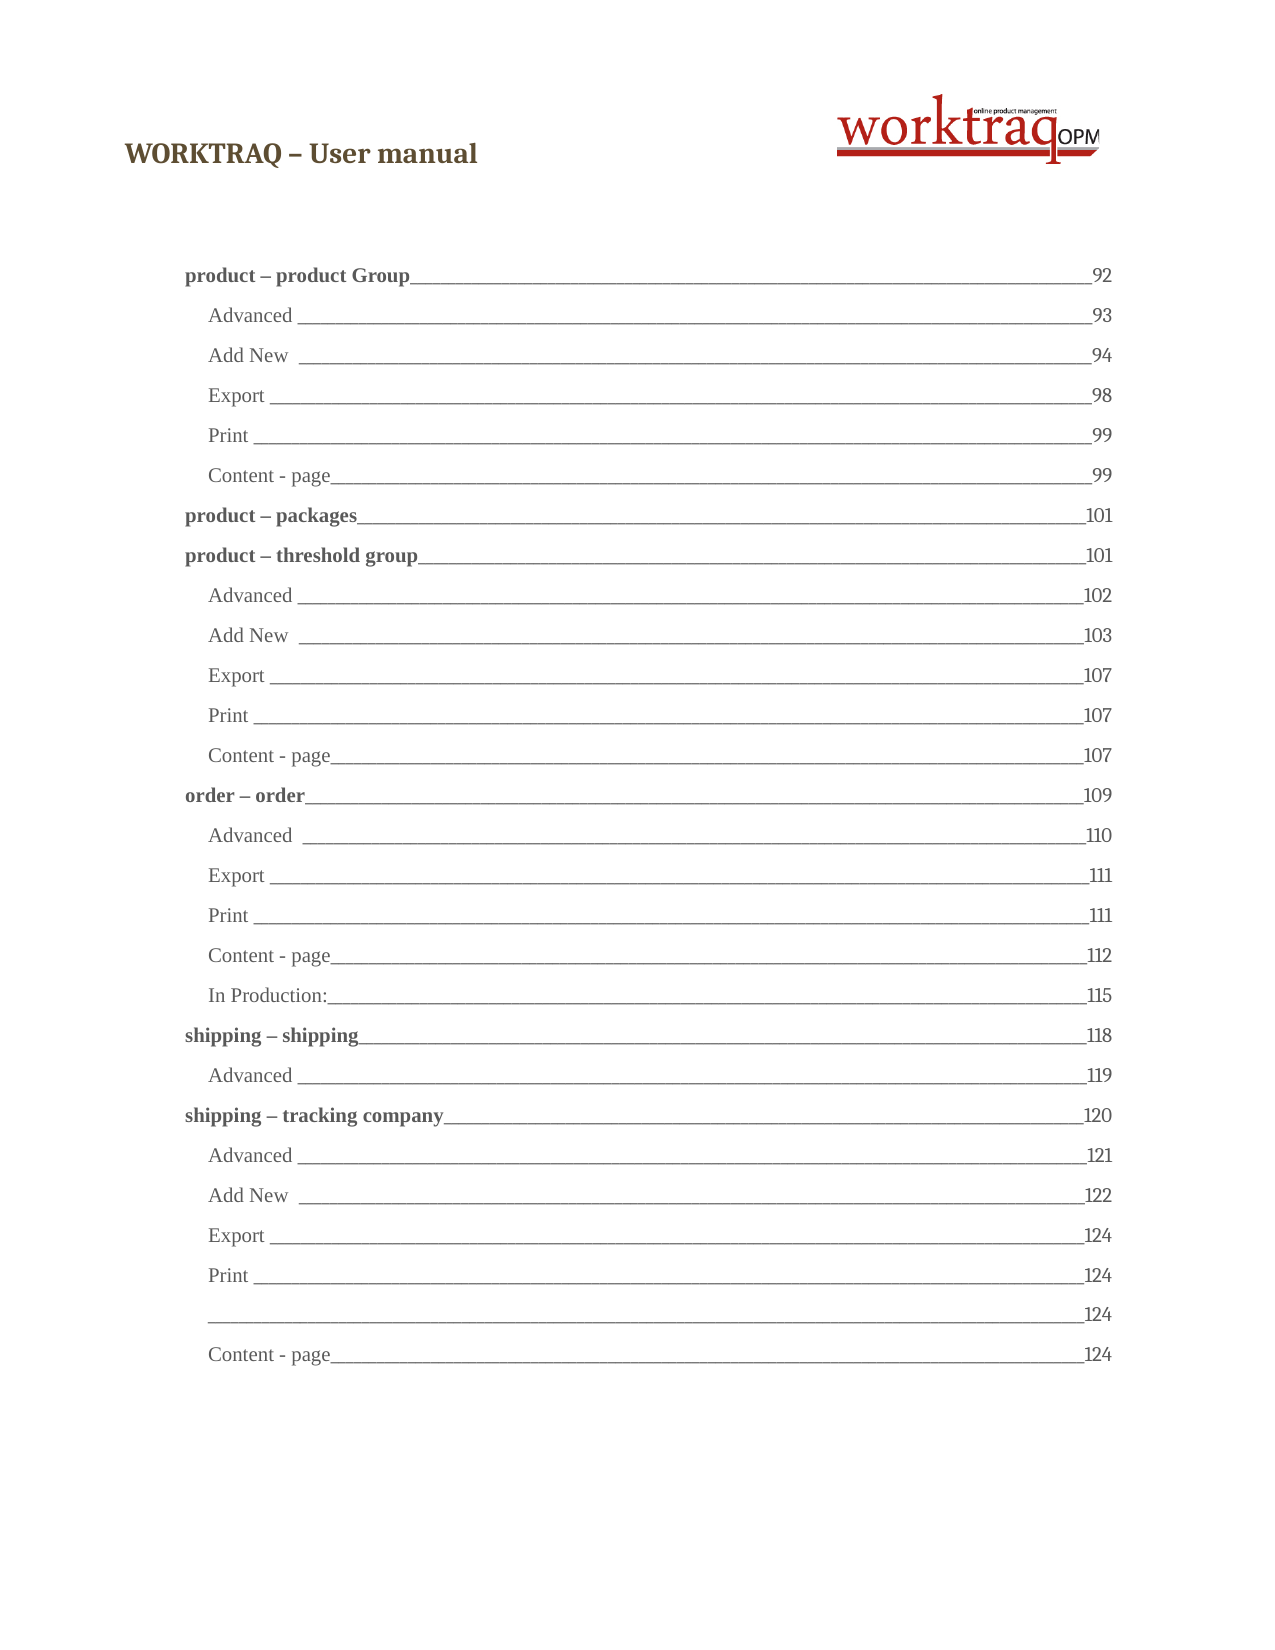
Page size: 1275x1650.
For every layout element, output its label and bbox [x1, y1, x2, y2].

picture [837, 94, 1100, 164]
